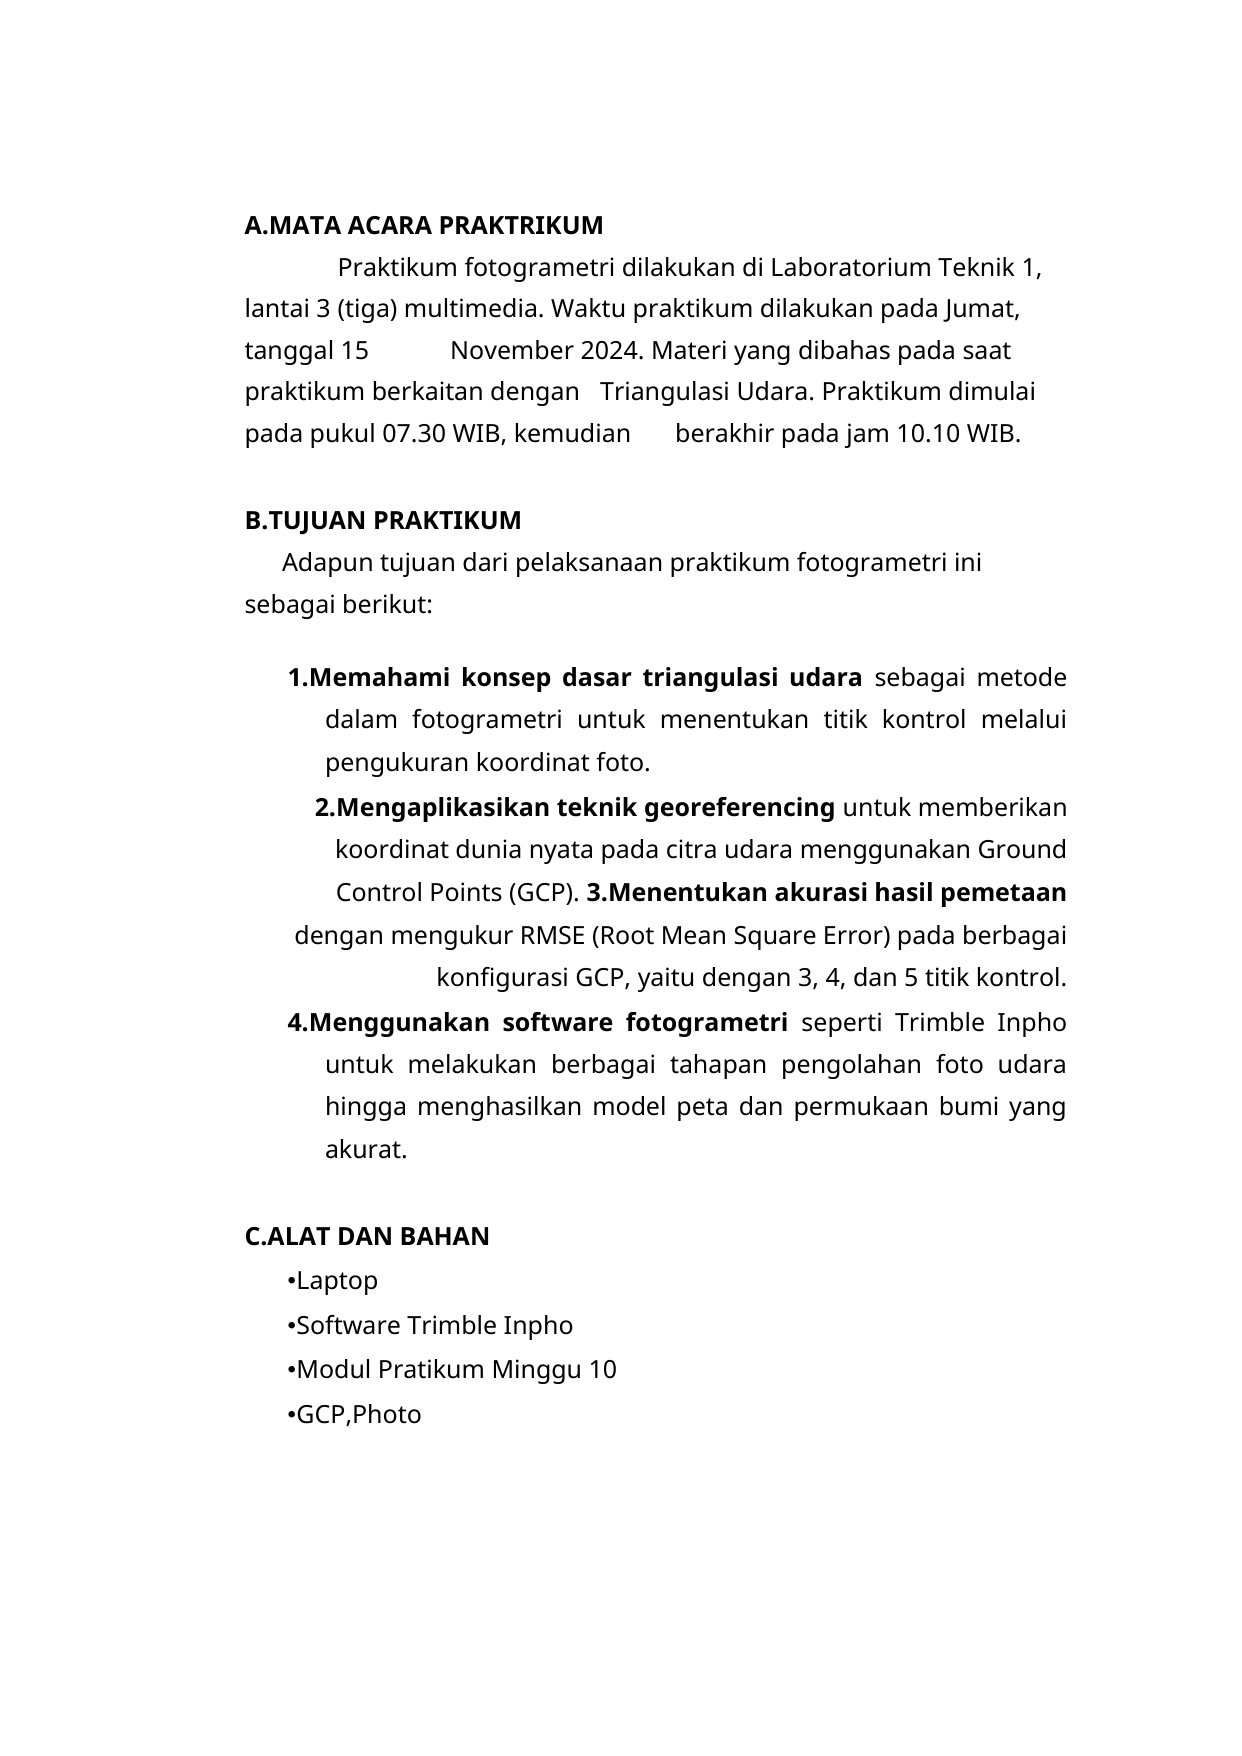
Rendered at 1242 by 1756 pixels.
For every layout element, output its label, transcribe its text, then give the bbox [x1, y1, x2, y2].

text 4.Menggunakan software fotogrametri seperti Trimble Inpho untuk melakukan berbagai tahapan pengolahan foto udara hingga menghasilkan model peta dan permukaan bumi yang akurat. [287, 997, 1067, 1167]
text C.ALAT DAN BAHAN •Laptop [244, 1211, 522, 1298]
text 1.Memahami konsep dasar triangulasi udara sebagai metode dalam fotogrametri untuk menentukan titik kontrol melalui pengukuran koordinat foto. [287, 653, 1067, 780]
text B.TUJUAN PRAKTIKUM Adapun tujuan dari pelaksanaan praktikum fotogrametri ini sebagai berikut: [244, 496, 1047, 622]
text 2.Mengaplikasikan teknik georeferencing untuk memberikan koordinat dunia nyata pada citra udara menggunakan Ground Control Points (GCP). 3.Menentukan akurasi hasil pemetaan dengan mengukur RMSE (Root Mean Square Error) pada berbagai konfigurasi GCP, yaitu dengan 3, 4, dan 5 titik kontrol. [285, 782, 1068, 995]
text •Software Trimble Inpho •Modul Pratikum Minggu 10 •GCP,Photo [287, 1299, 627, 1432]
text A.MATA ACARA PRAKTRIKUM Praktikum fotogrametri dilakukan di Laboratorium Teknik 1, lantai 3 (tiga) multimedia. Waktu praktikum dilakukan pada Jumat, tanggal 15 November 2024. Materi yang dibahas pada saat praktikum berkaitan dengan Triangulasi Udara. Praktikum dimulai pada pukul 07.30 WIB, kemudian berakhir pada jam 10.10 WIB. [244, 202, 1077, 450]
